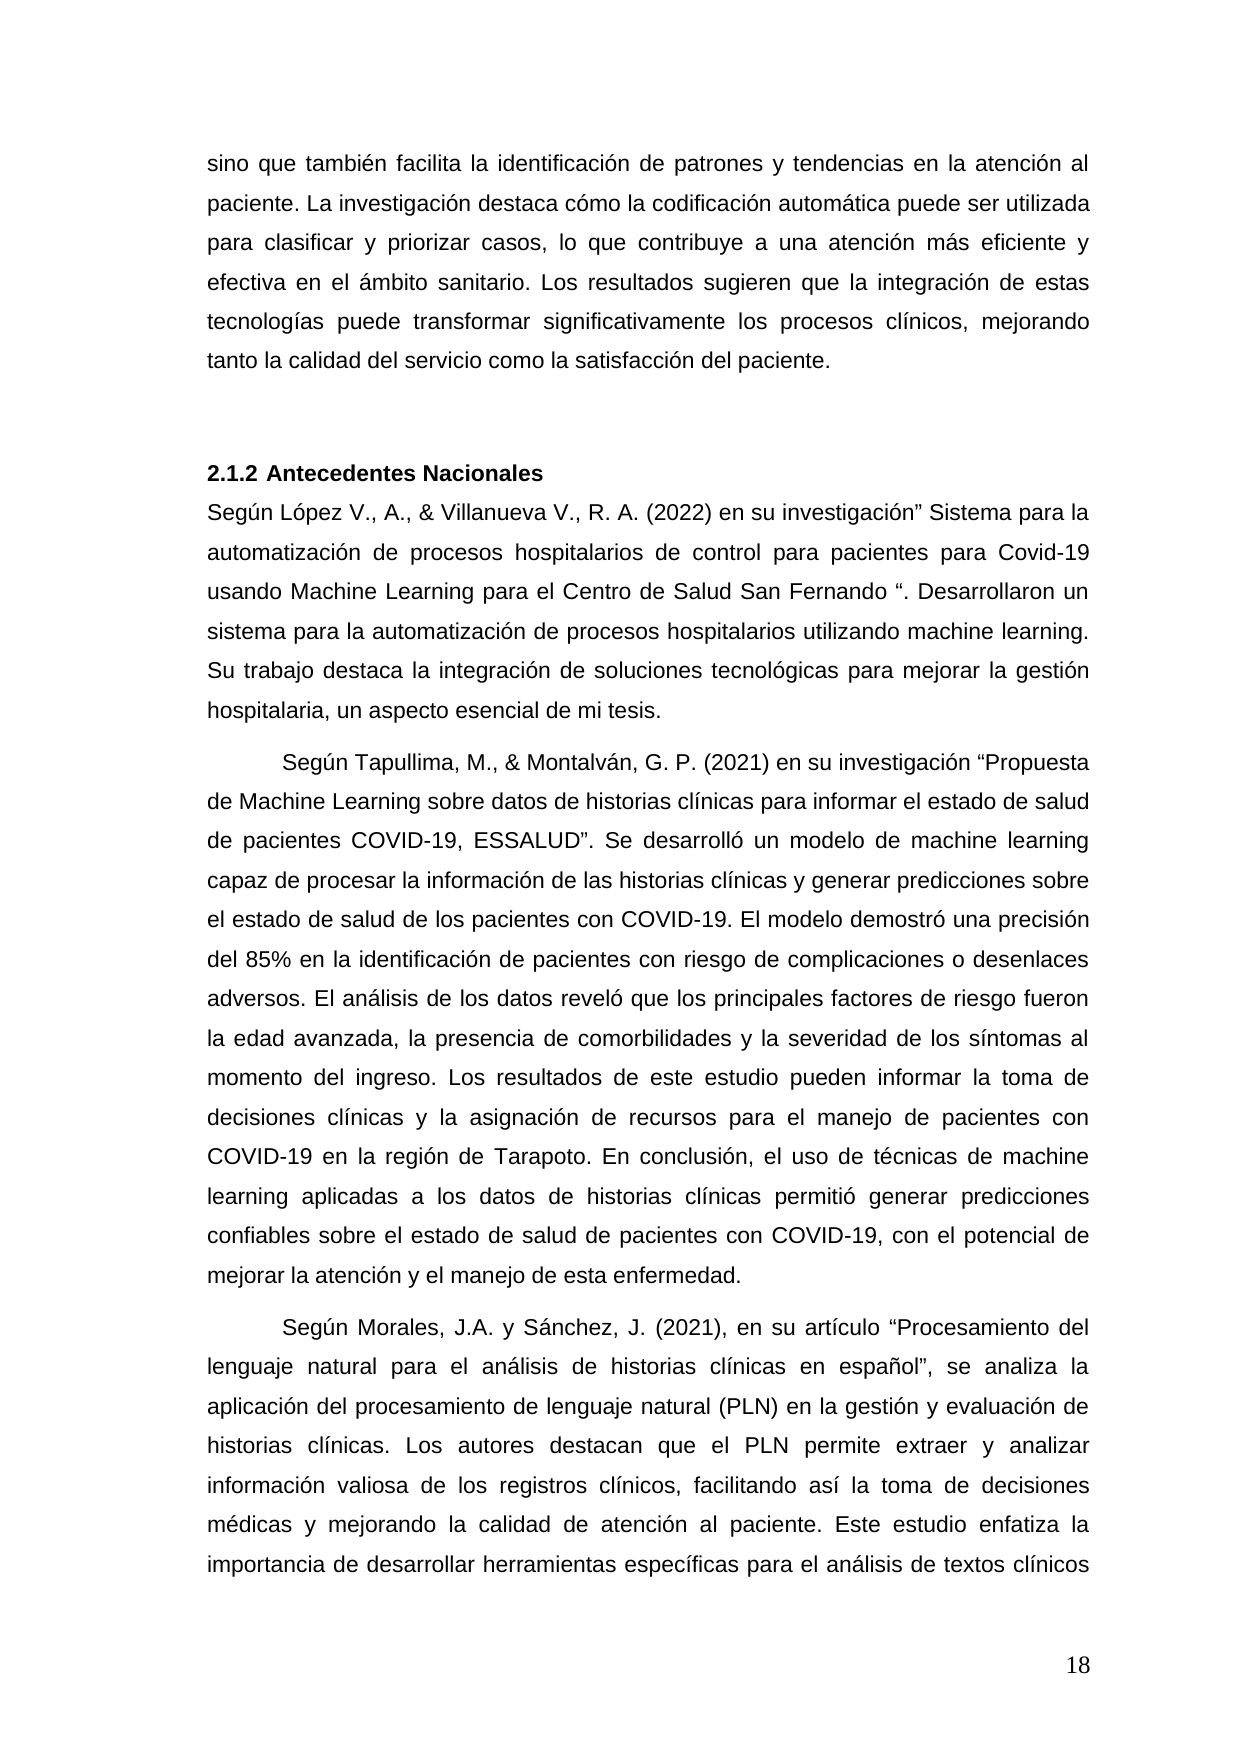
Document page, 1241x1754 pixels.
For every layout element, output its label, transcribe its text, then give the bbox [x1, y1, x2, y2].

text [207, 150, 1090, 374]
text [207, 1314, 1090, 1577]
text Según Tapullima, M., & Montalván, G. P. (2021) en su investigación “Propuesta de Machine Learning sobre datos de historias clínicas para informar el estado de salud de pacientes COVID-19, ESSALUD”. Se desarrolló un modelo de machine learning capaz de procesar la información de las historias clínicas y generar predicciones sobre el estado de salud de los pacientes con COVID-19. El modelo demostró una precisión del 85% en la identificación de pacientes con riesgo de complicaciones o desenlaces adversos. El análisis de los datos reveló que los principales factores de riesgo fueron la edad avanzada, la presencia de comorbilidades y la severidad de los síntomas al momento del ingreso. Los resultados de este estudio pueden informar la toma de decisiones clínicas y la asignación de recursos para el manejo de pacientes con COVID-19 en la región de Tarapoto. En conclusión, el uso de técnicas de machine learning aplicadas a los datos de historias clínicas permitió generar predicciones confiables sobre el estado de salud de pacientes con COVID-19, con el potencial de mejorar la atención y el manejo de esta enfermedad. [207, 748, 1090, 1288]
text Según López V., A., & Villanueva V., R. A. (2022) en su investigación” Sistema para la automatización de procesos hospitalarios de control para pacientes para Covid-19 usando Machine Learning para el Centro de Salud San Fernando “. Desarrollaron un sistema para la automatización de procesos hospitalarios utilizando machine learning. Su trabajo destaca la integración de soluciones tecnológicas para mejorar la gestión hospitalaria, un aspecto esencial de mi tesis. [207, 499, 1090, 723]
subtitle Antecedentes Nacionales [207, 460, 1090, 486]
